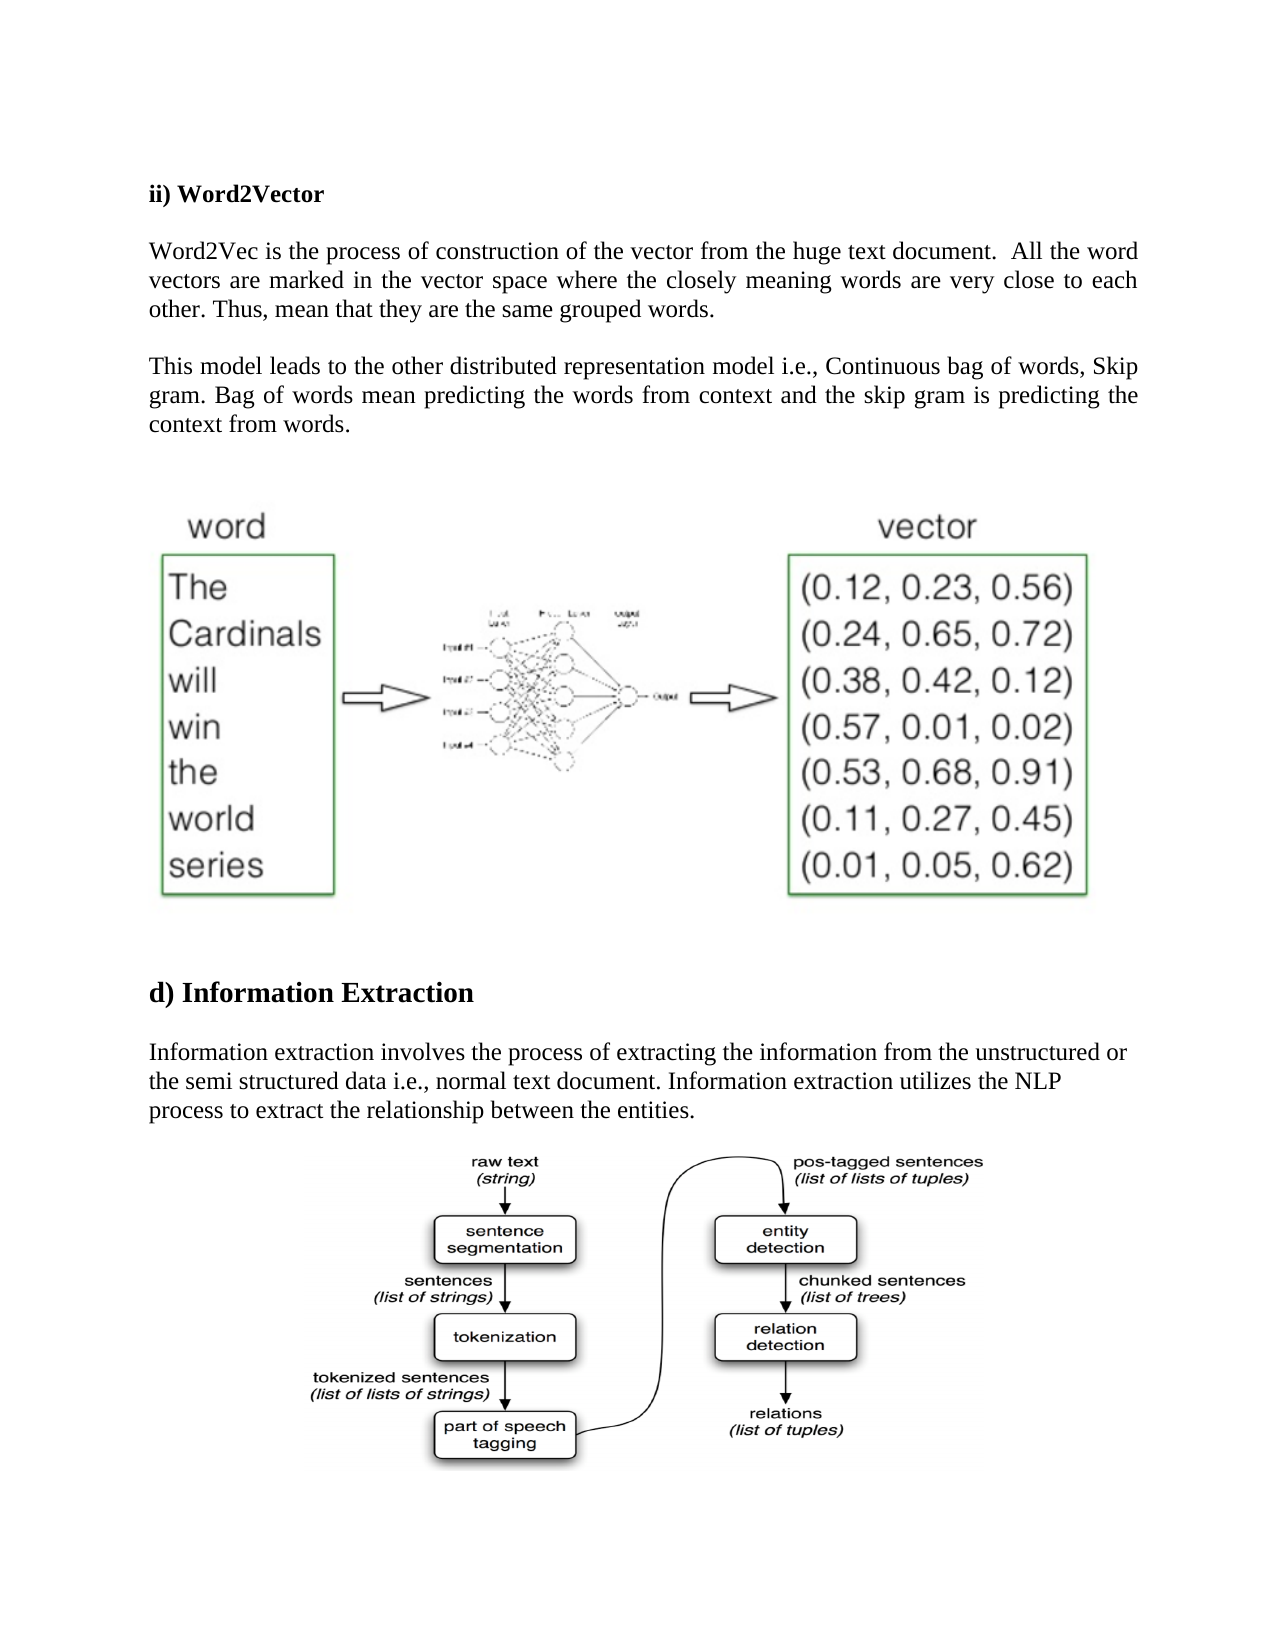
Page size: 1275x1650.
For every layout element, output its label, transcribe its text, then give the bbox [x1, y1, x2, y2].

text d) Information Extraction [148, 975, 1140, 1008]
picture [148, 466, 1124, 942]
text Word2Vec is the process of construction of the vector from the huge text document. All the word vectors are marked in the vector space where the closely meaning words are very close to each other. Thus, mean that they are the same grouped words. [148, 236, 1140, 322]
picture [304, 1152, 984, 1471]
text ii) Word2Vector [148, 179, 1140, 207]
text This model leads to the other distributed representation model i.e., Continuous bag of words, Skip gram. Bag of words mean predicting the words from context and the skip gram is predicting the context from words. [148, 351, 1140, 437]
text Information extraction involves the process of extracting the information from the unstructured or the semi structured data i.e., normal text document. Information extraction utilizes the NLP process to extract the relationship between the entities. [148, 1037, 1140, 1123]
